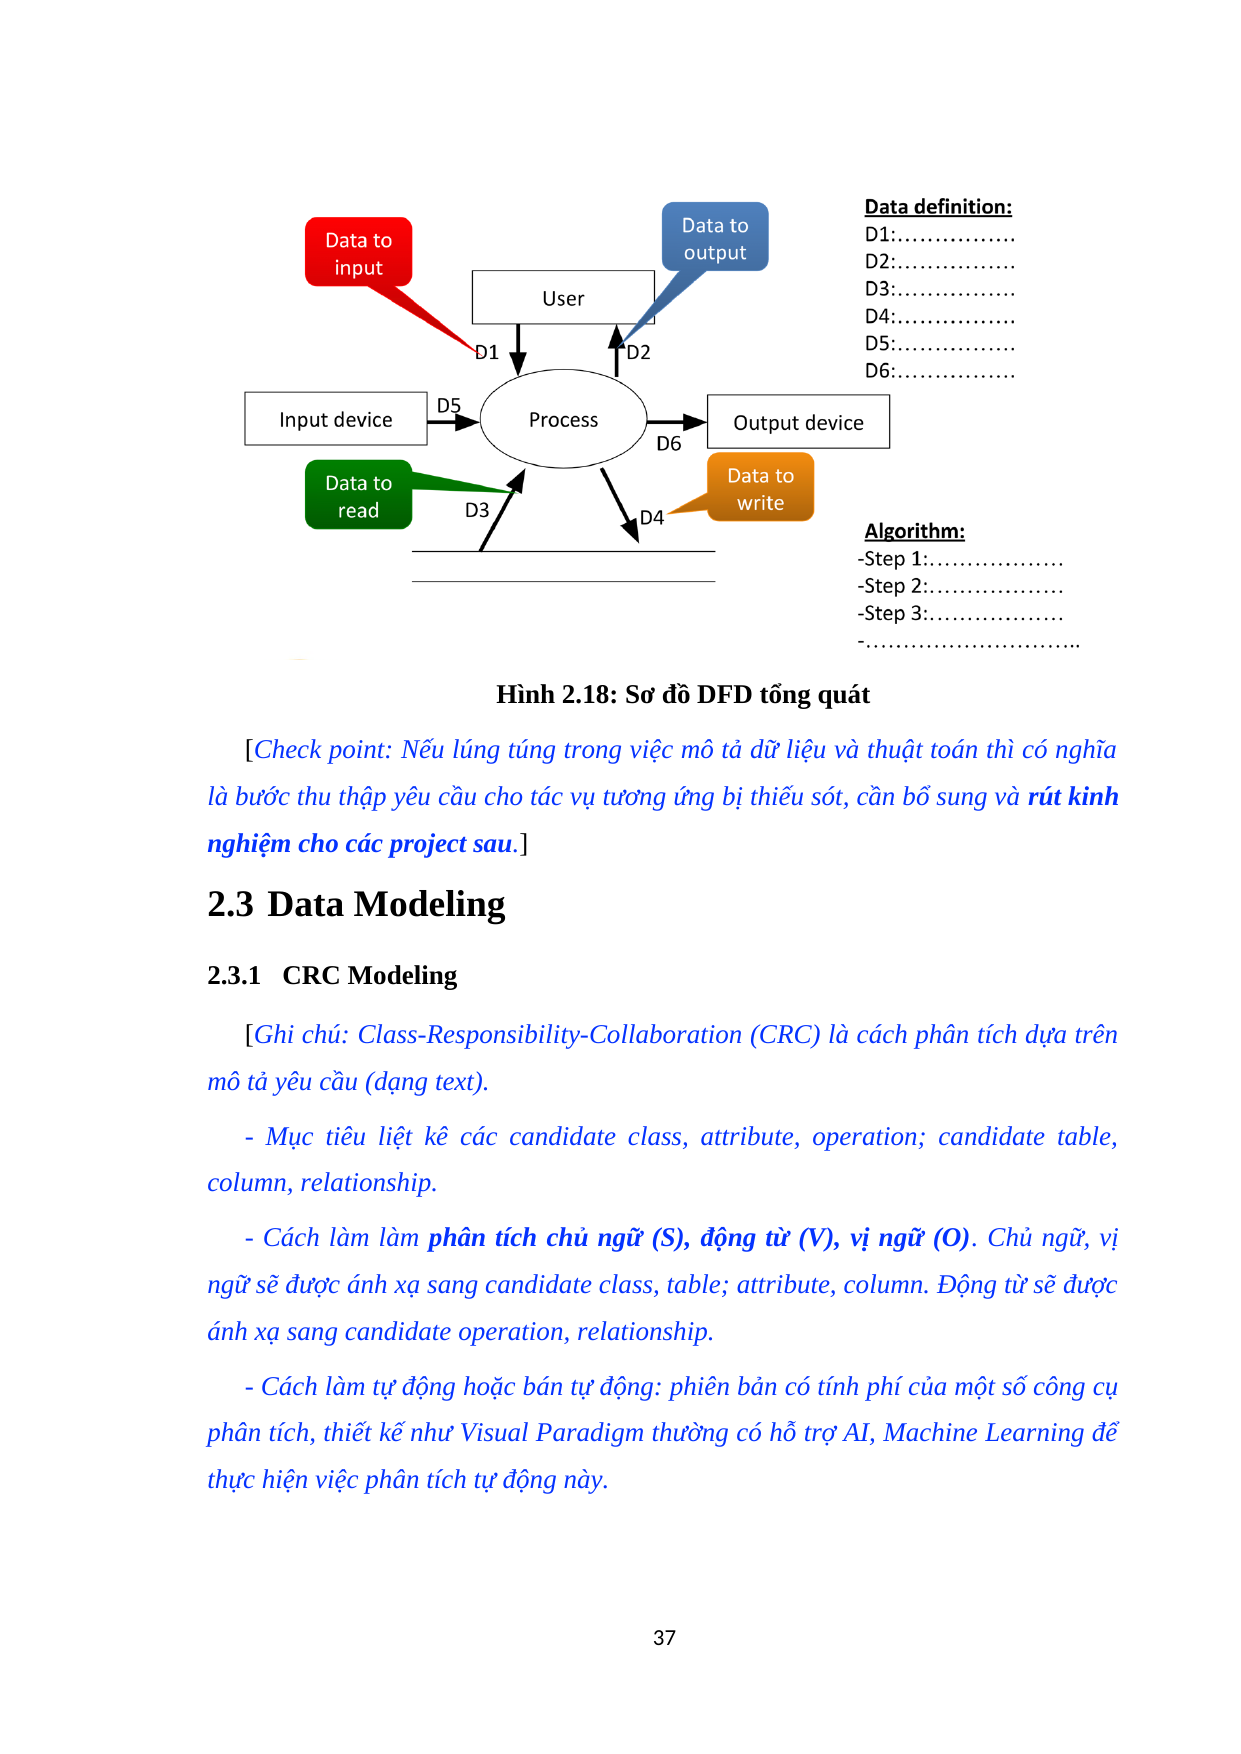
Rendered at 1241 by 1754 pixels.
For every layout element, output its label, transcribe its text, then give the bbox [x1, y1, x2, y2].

text [Check point: Nếu lúng túng trong việc mô tả dữ liệu và thuật toán thì có nghĩa là bước thu thập yêu cầu cho tác vụ tương ứng bị thiếu sót, cần bổ sung và rút kinh nghiệm cho các project sau.] [207, 733, 1122, 858]
picture [226, 177, 1102, 660]
text - Cách làm làm phân tích chủ ngữ (S), động từ (V), vị ngữ (O). Chủ ngữ, vị ngữ sẽ được ánh xạ sang candidate class, table; attribute, column. Động từ sẽ được ánh xạ sang candidate operation, relationship. [207, 1222, 1122, 1346]
subtitle CRC Modeling [207, 959, 1122, 990]
text [Ghi chú: Class-Responsibility-Collaboration (CRC) là cách phân tích dựa trên mô tả yêu cầu (dạng text). [207, 1018, 1122, 1096]
subtitle Data Modeling [207, 882, 1122, 925]
text - Mục tiêu liệt kê các candidate class, attribute, operation; candidate table, column, relationship. [207, 1120, 1122, 1198]
text - Cách làm tự động hoặc bán tự động: phiên bản có tính phí của một số công cụ phân tích, thiết kế như Visual Paradigm thường có hỗ trợ AI, Machine Learning để thực hiện việc phân tích tự động này. [207, 1370, 1122, 1494]
